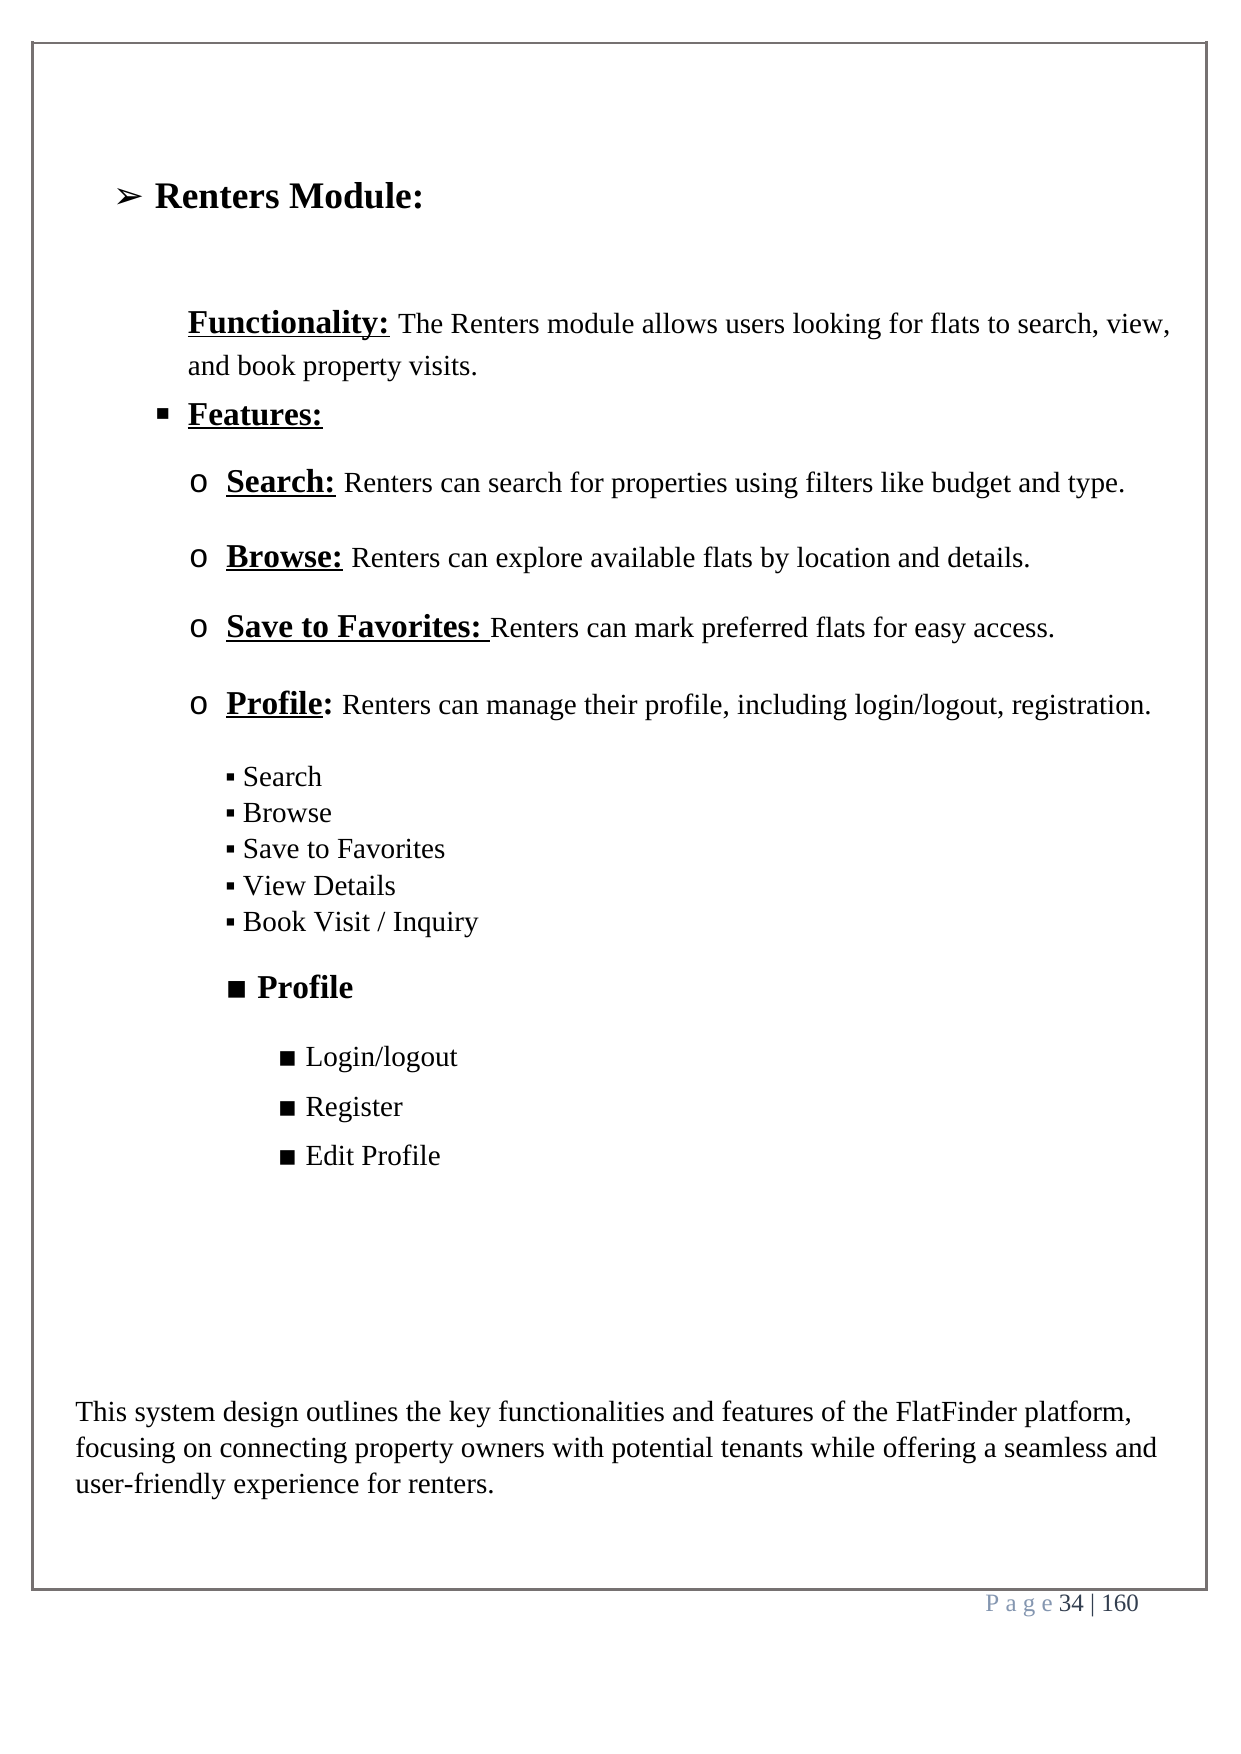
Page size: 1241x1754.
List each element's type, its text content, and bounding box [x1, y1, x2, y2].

table_header ➢ Renters Module: Functionality: The Renters module allows users looking for flats to search, view, and book property visits. Features: Search: Renters can search for properties using filters like budget and type. Browse: Renters can explore available flats by location and details. Save to Favorites: Renters can mark preferred flats for easy access. Profile: Renters can manage their profile, including login/logout, registration. ▪ Search ▪ Browse ▪ Save to Favorites ▪ View Details ▪ Book Visit / Inquiry ▪ Profile ▪ Login/logout ▪ Register ▪ Edit Profile This system design outlines the key functionalities and features of the FlatFinder platform, focusing on connecting property owners with potential tenants while offering a seamless and user-friendly experience for renters. [34, 44, 1205, 1588]
